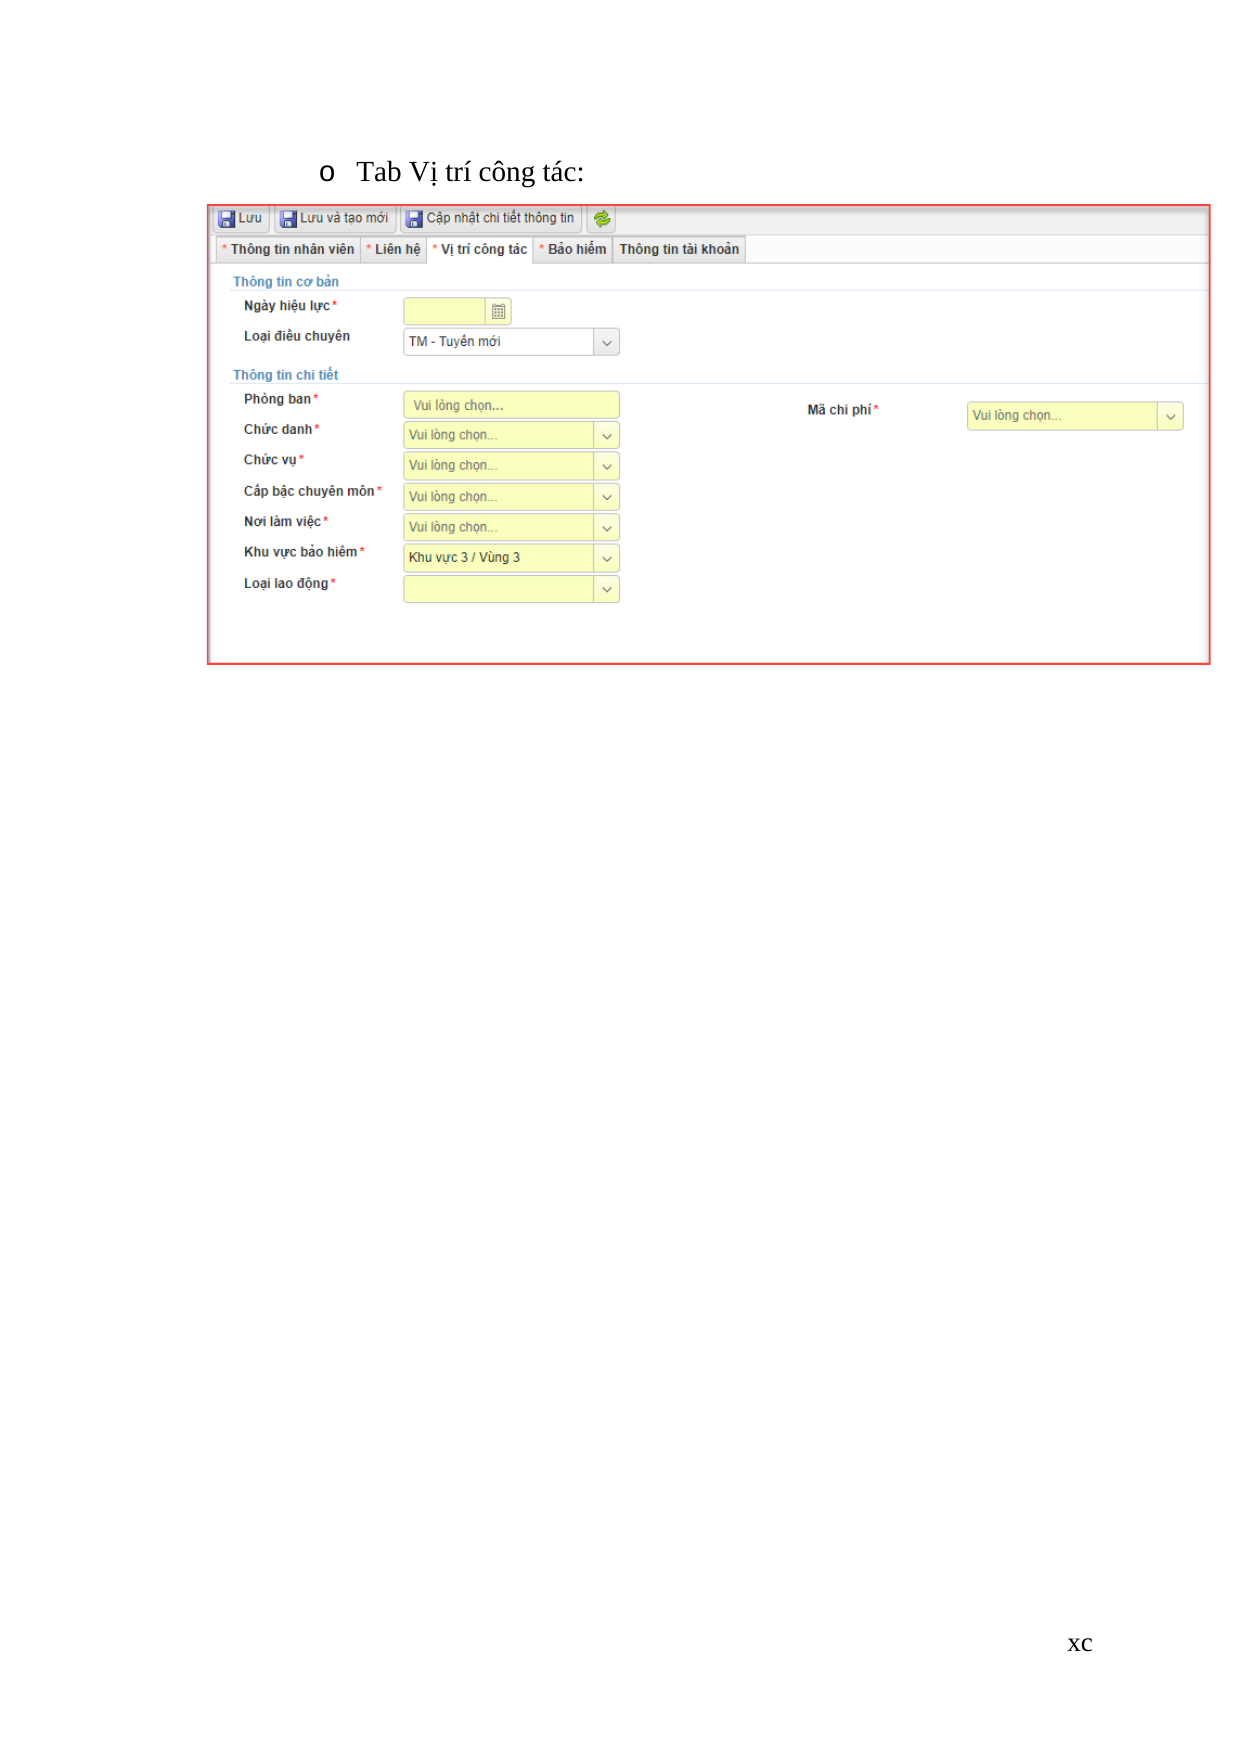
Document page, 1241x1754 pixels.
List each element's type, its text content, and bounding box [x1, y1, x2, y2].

list Tab Vị trí công tác: [319, 154, 1092, 188]
picture [206, 204, 1211, 665]
